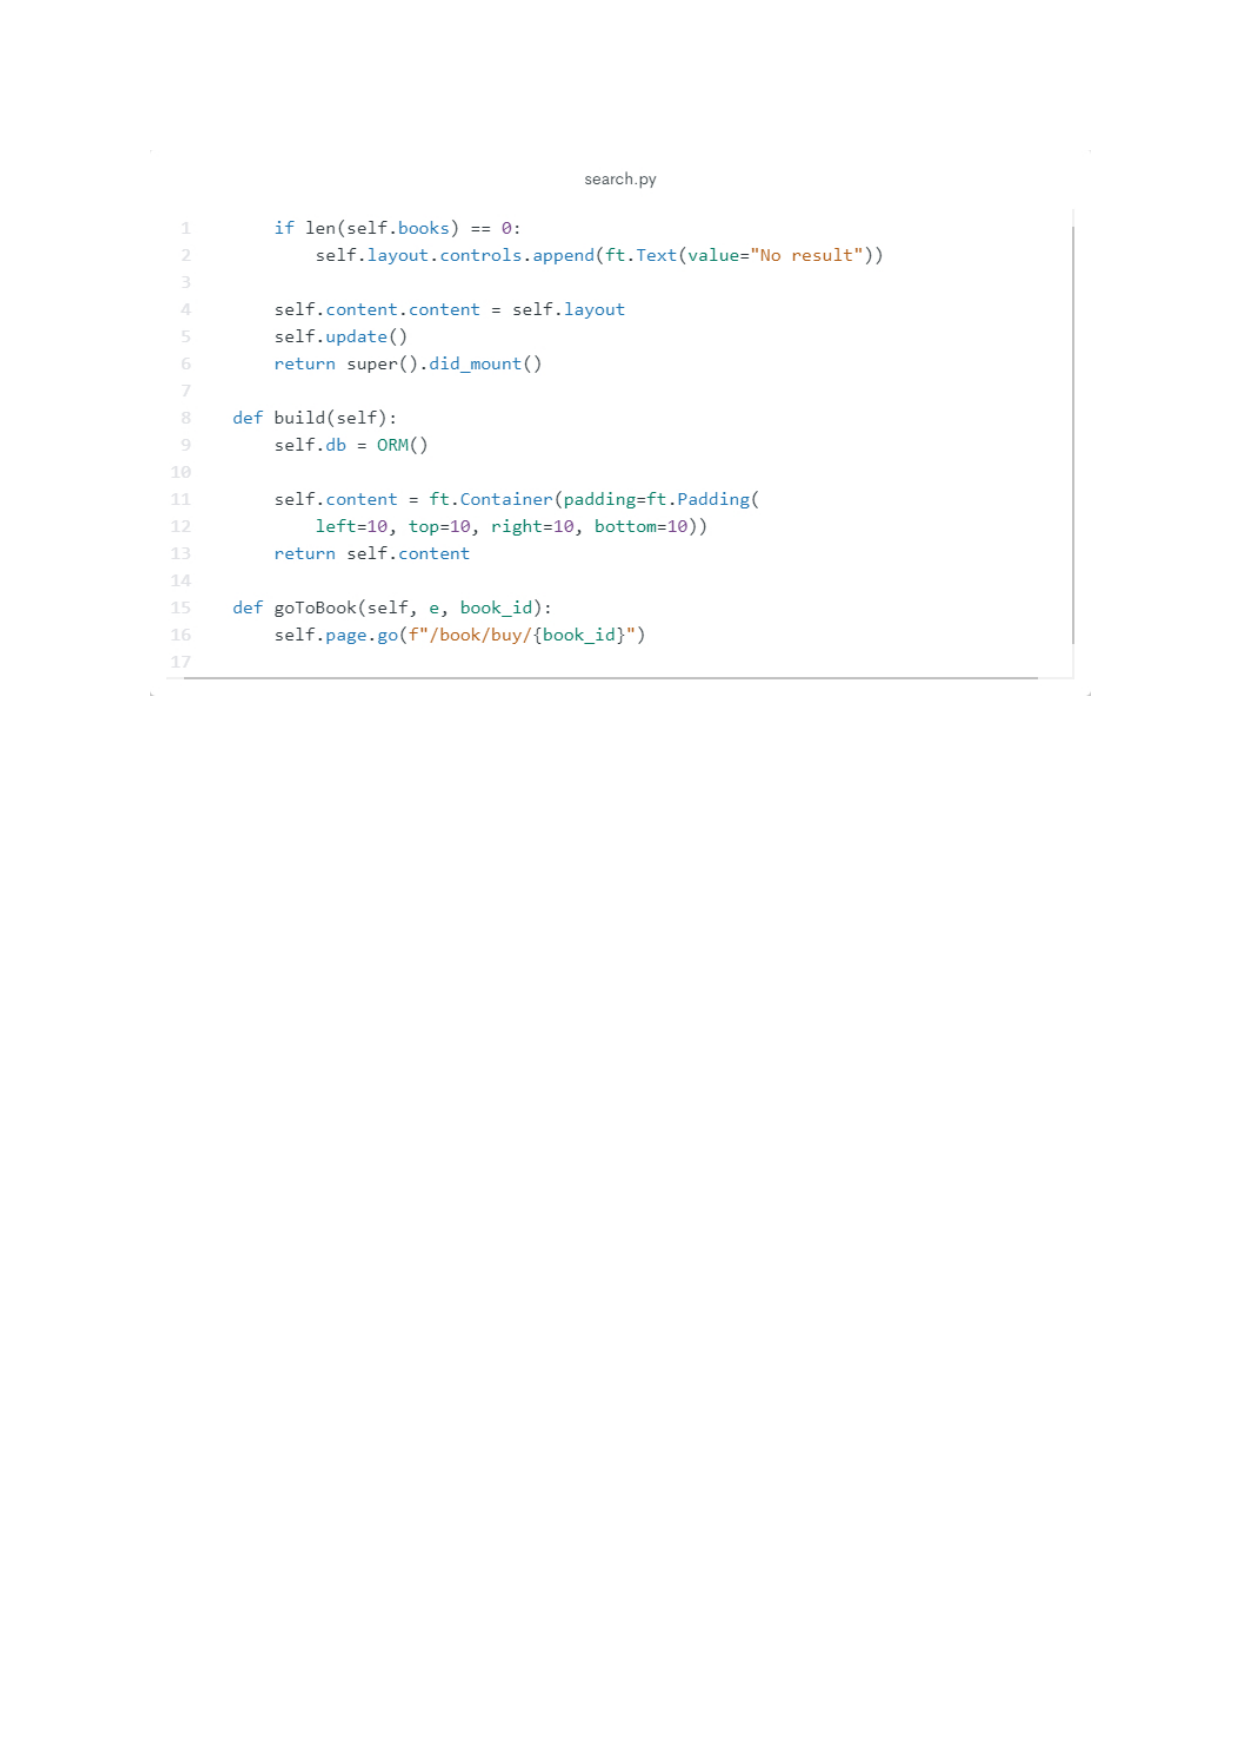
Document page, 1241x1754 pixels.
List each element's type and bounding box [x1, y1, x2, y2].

picture [150, 150, 1091, 696]
